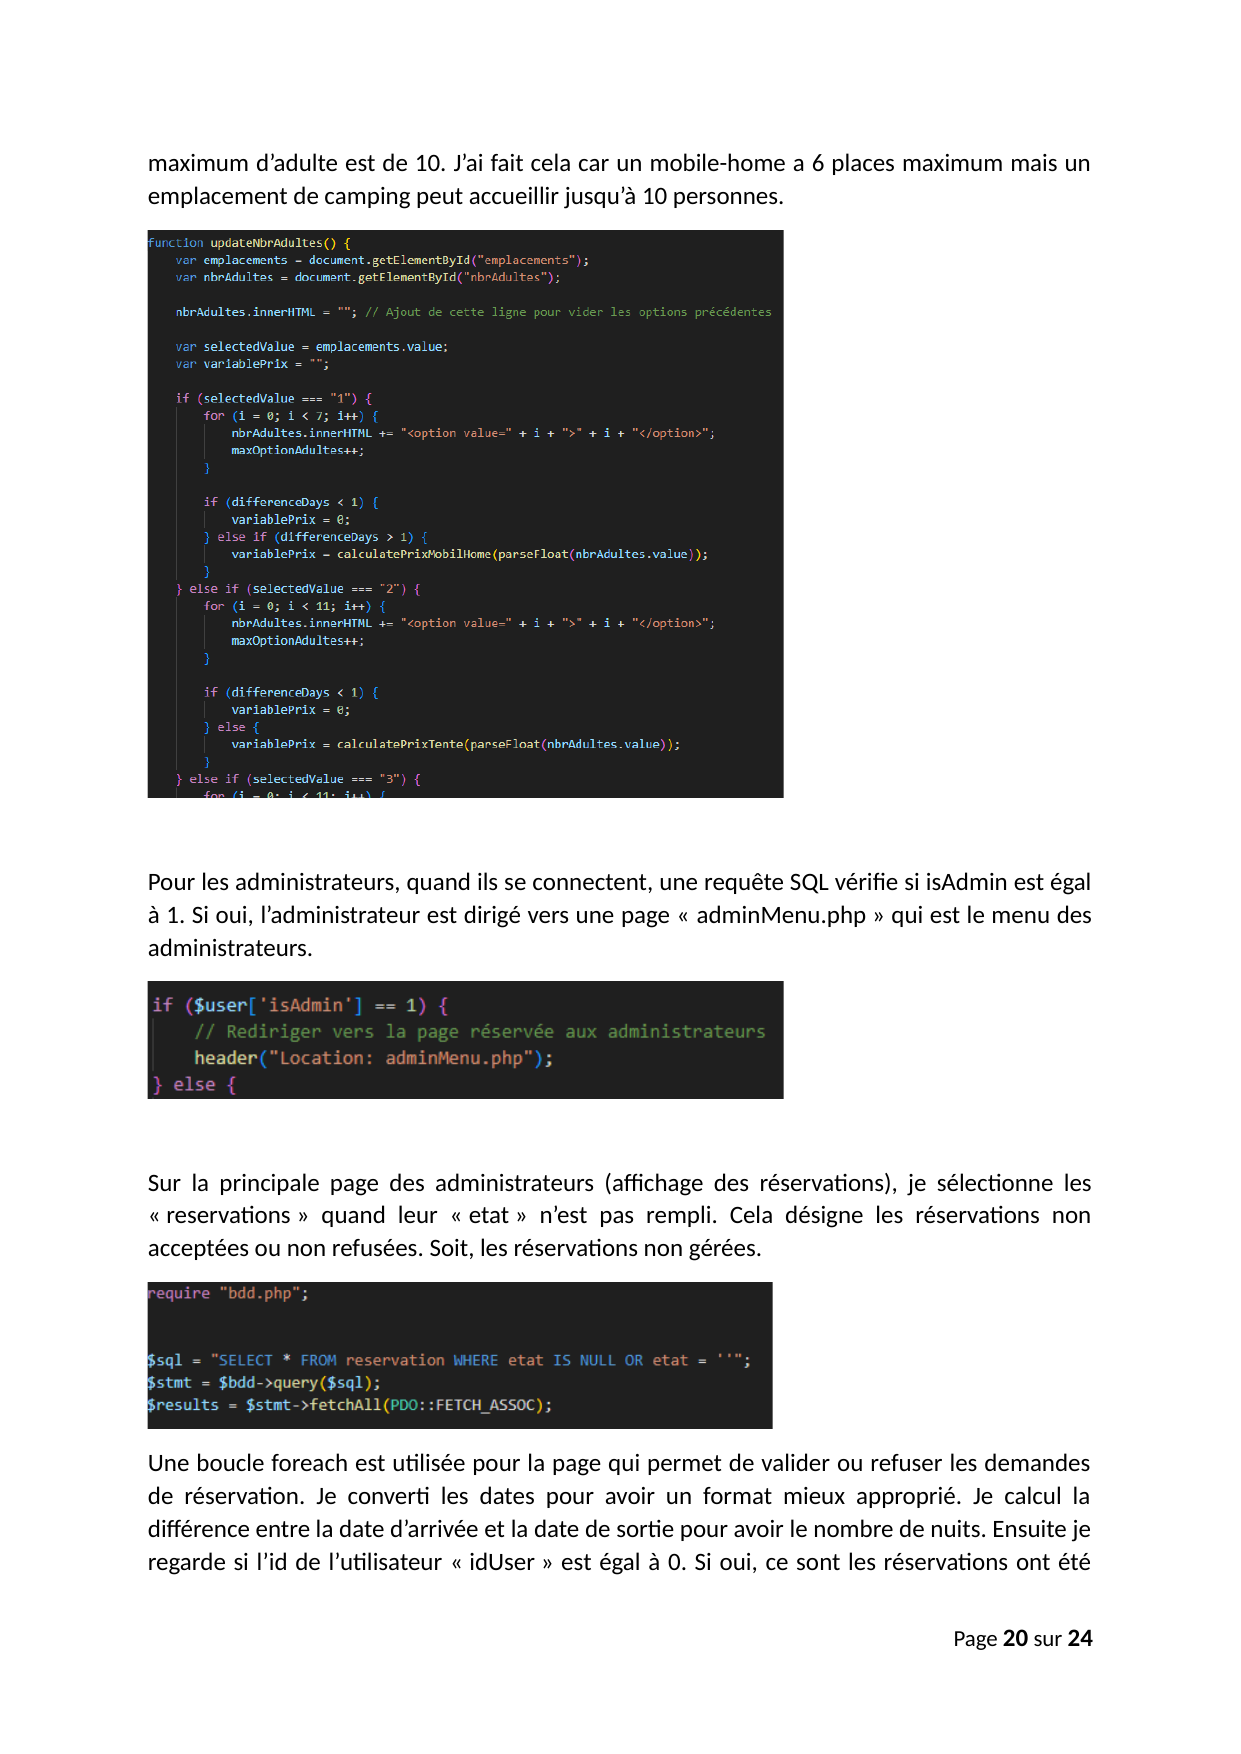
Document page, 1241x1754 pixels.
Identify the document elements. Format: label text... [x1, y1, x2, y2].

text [148, 148, 1093, 211]
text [148, 1447, 1093, 1577]
picture [147, 1282, 773, 1429]
text Sur la principale page des administrateurs (affichage des réservations), je sélectionne les « reservations » quand leur « etat » n’est pas rempli. Cela désigne les réservations non acceptées ou non refusées. Soit, les réservations non gérées. [148, 1167, 1093, 1263]
picture [147, 981, 784, 1099]
picture [147, 230, 784, 798]
text Pour les administrateurs, quand ils se connectent, une requête SQL vérifie si isAdmin est égal à 1. Si oui, l’administrateur est dirigé vers une page « adminMenu.php » qui est le menu des administrateurs. [148, 866, 1093, 962]
